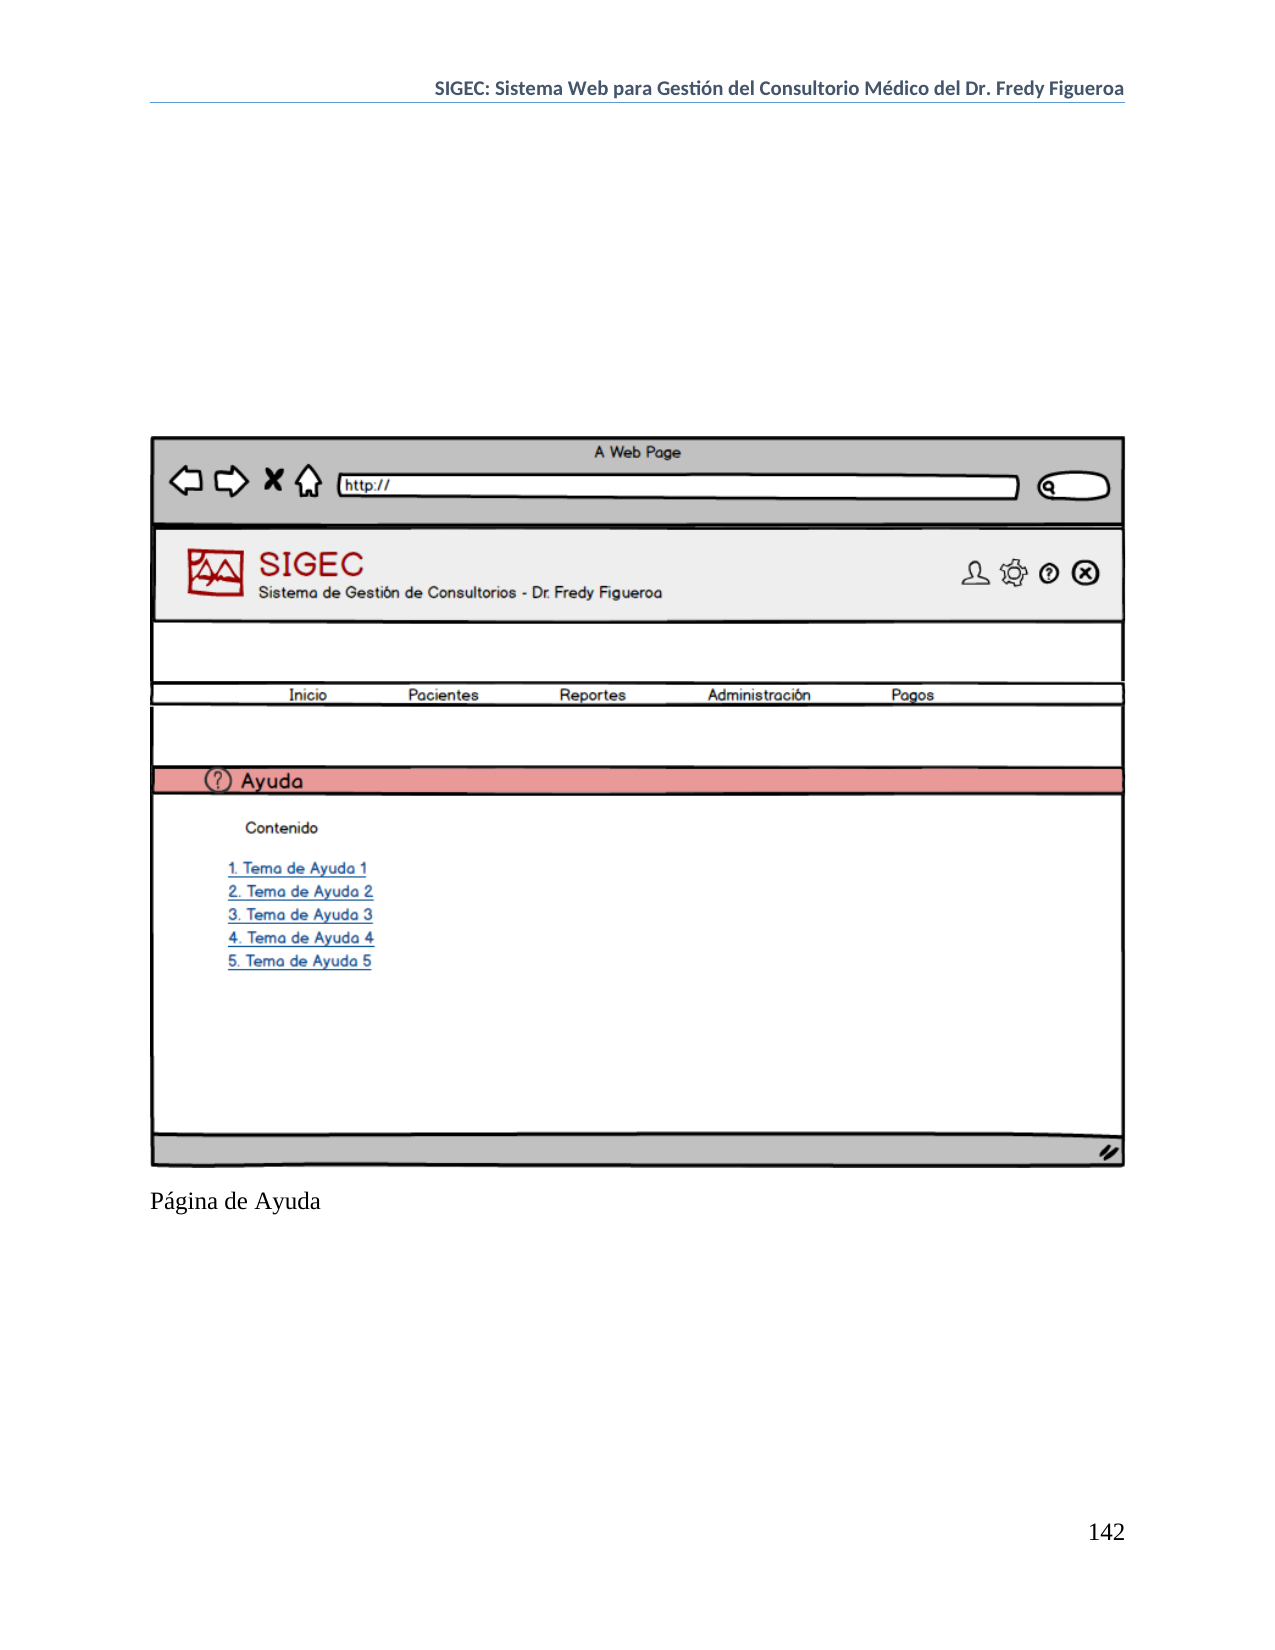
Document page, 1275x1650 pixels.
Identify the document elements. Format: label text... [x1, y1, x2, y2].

text Página de Ayuda [150, 1186, 1125, 1215]
picture [150, 436, 1125, 1168]
